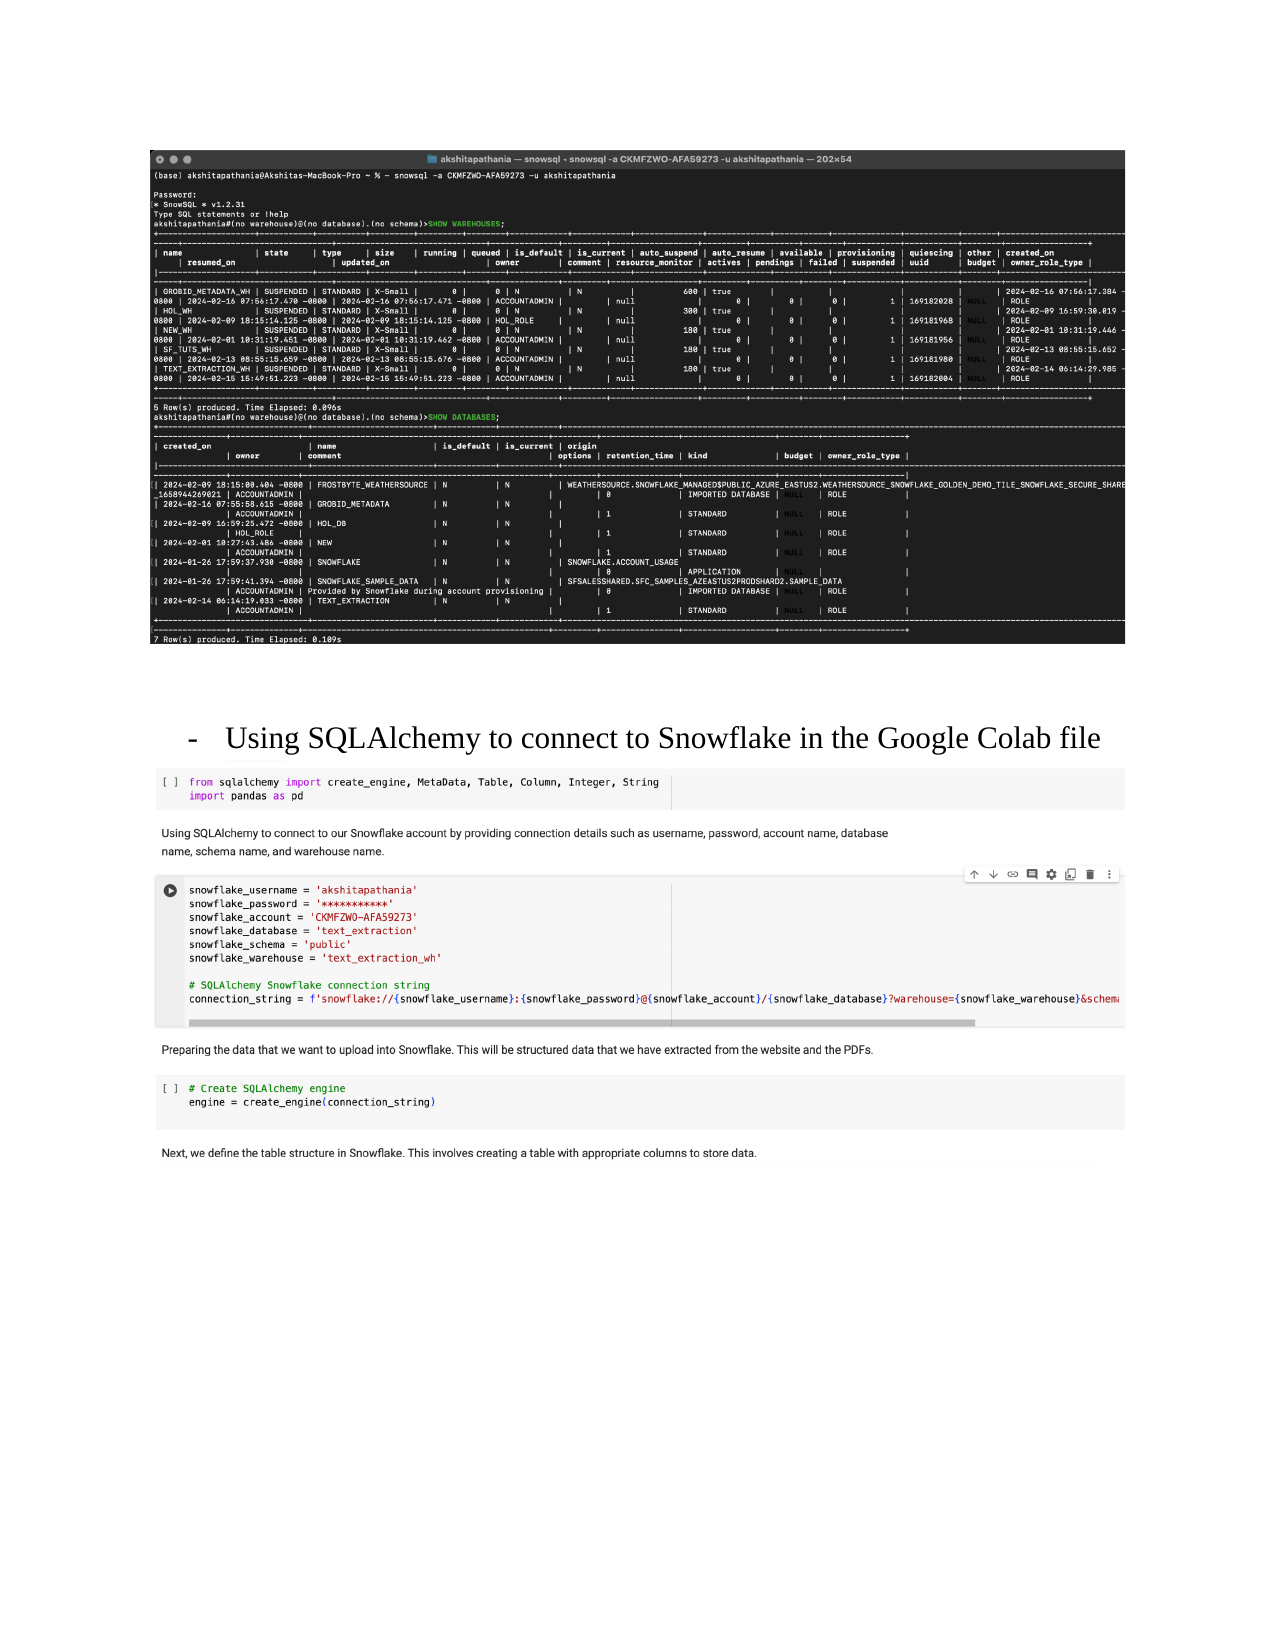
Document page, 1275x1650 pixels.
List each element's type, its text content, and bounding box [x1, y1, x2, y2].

list Using SQLAlchemy to connect to Snowflake in the Google Colab file [187, 719, 1125, 755]
picture [150, 150, 1125, 644]
picture [150, 760, 1125, 1167]
